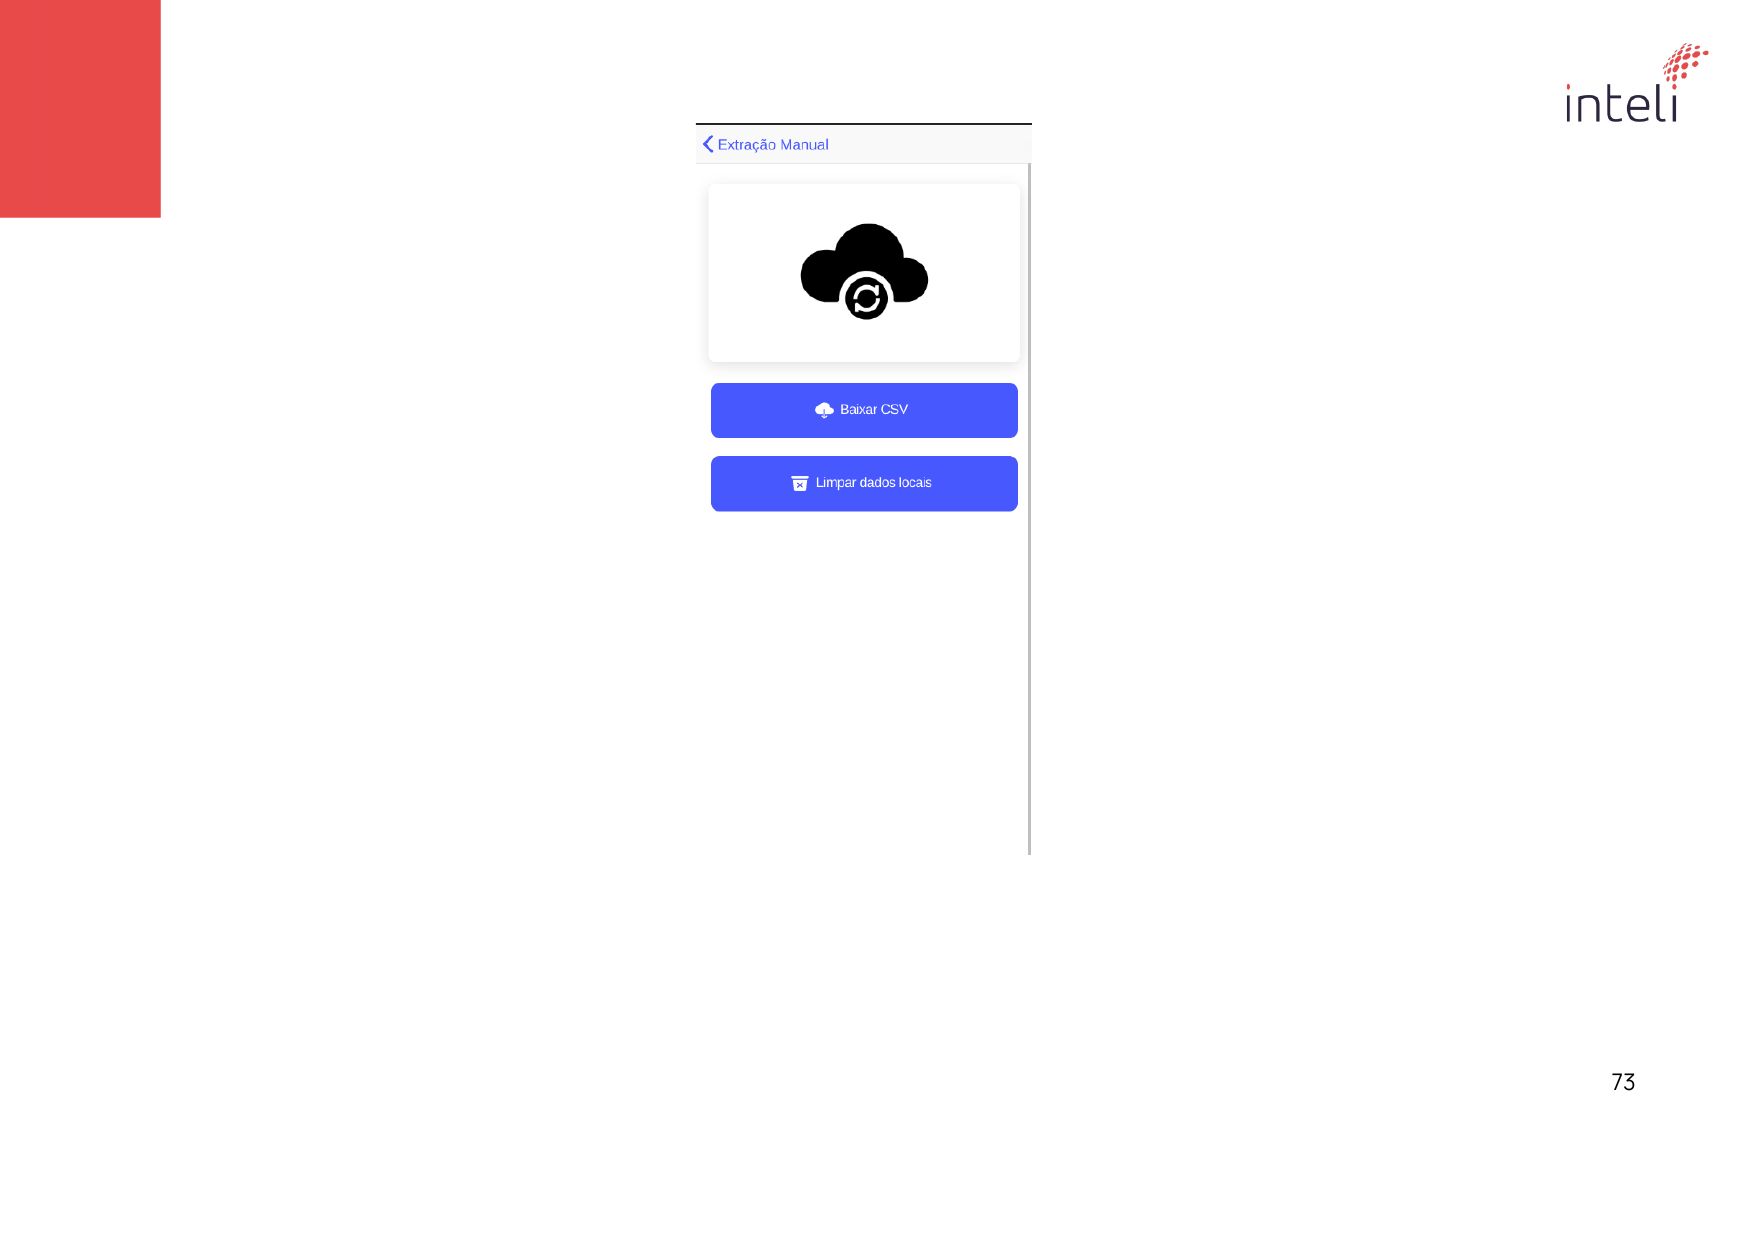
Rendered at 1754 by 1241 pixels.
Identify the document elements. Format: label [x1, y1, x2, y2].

picture [0, 0, 161, 218]
picture [1566, 43, 1709, 122]
picture [695, 123, 1032, 859]
